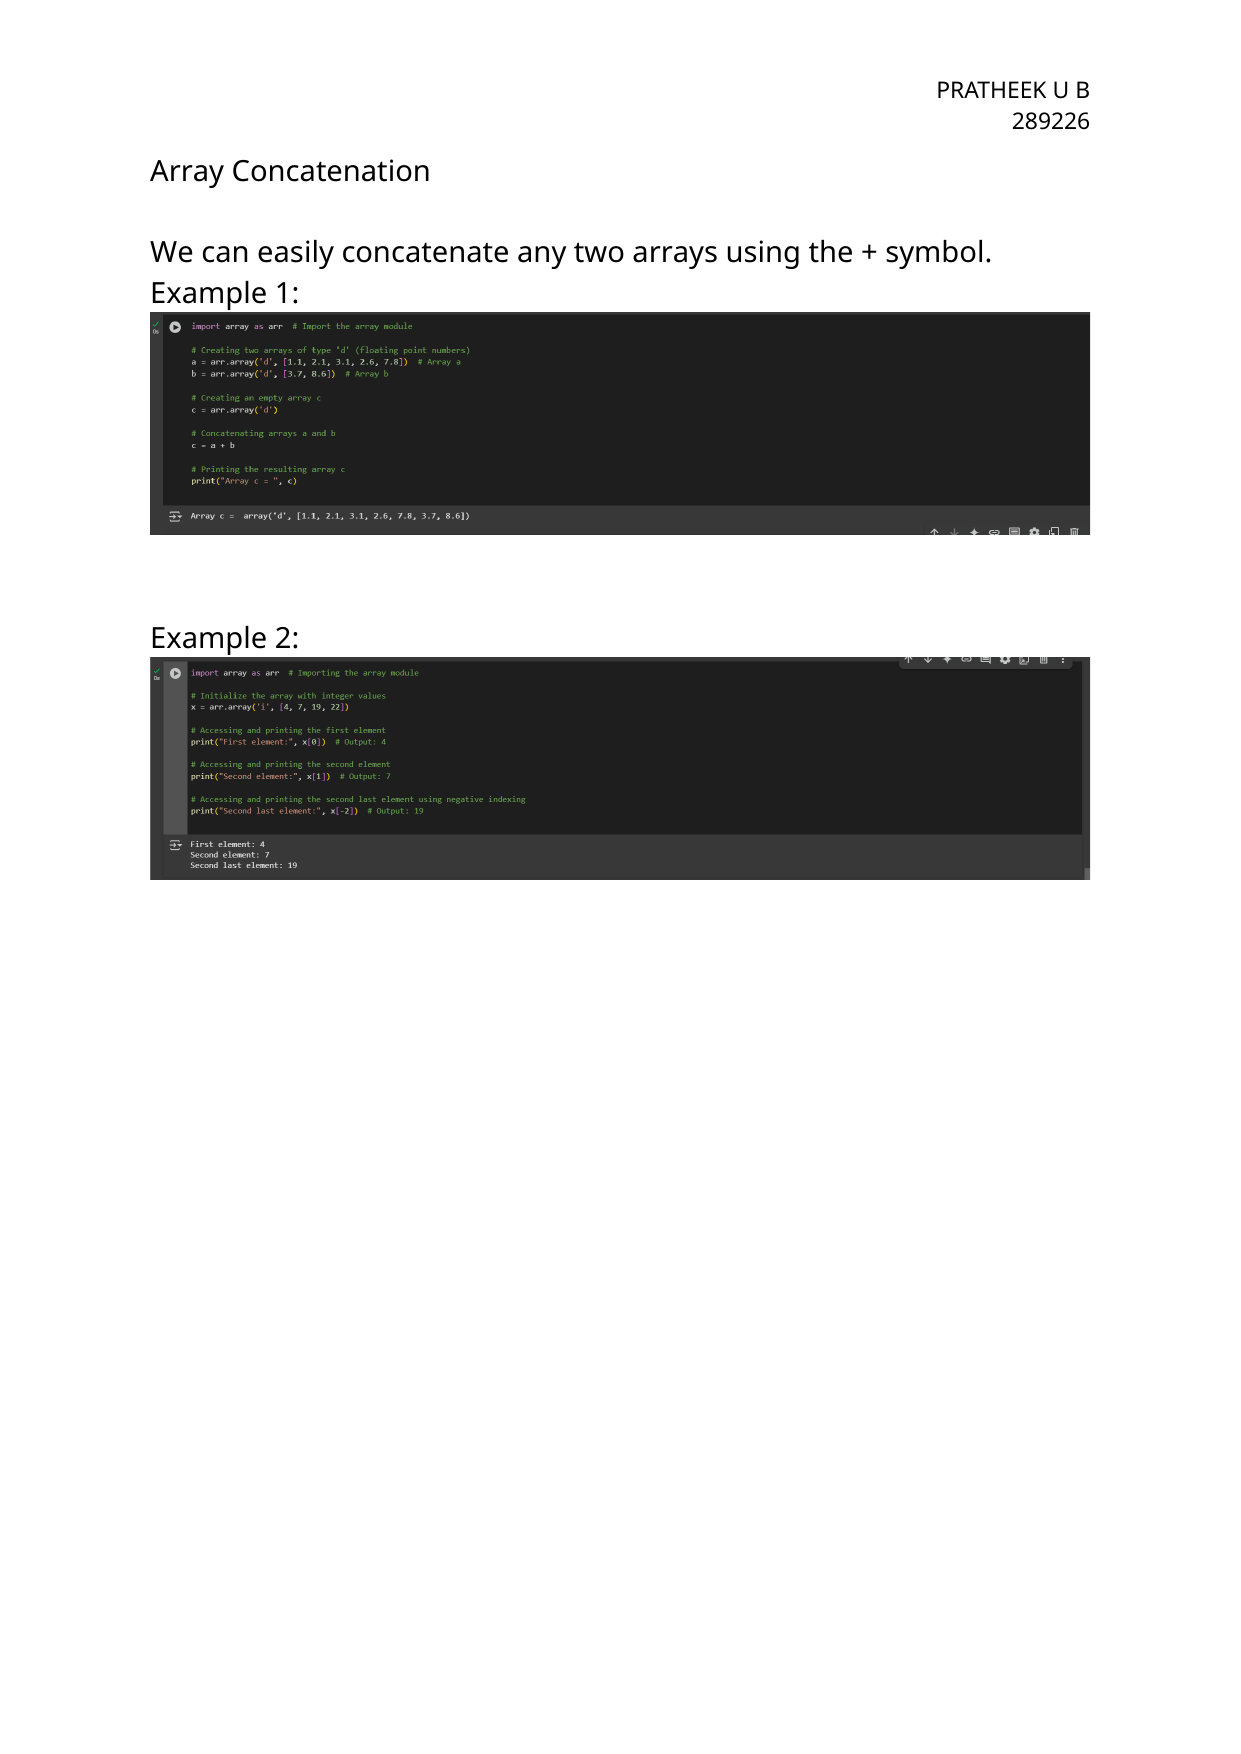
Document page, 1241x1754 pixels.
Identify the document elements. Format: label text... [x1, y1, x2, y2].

text Example 2: [150, 617, 1090, 657]
picture [150, 657, 1091, 880]
text We can easily concatenate any two arrays using the + symbol. [150, 231, 1090, 271]
text Example 1: [150, 272, 1090, 312]
text Array Concatenation [150, 150, 1090, 190]
picture [150, 312, 1091, 535]
